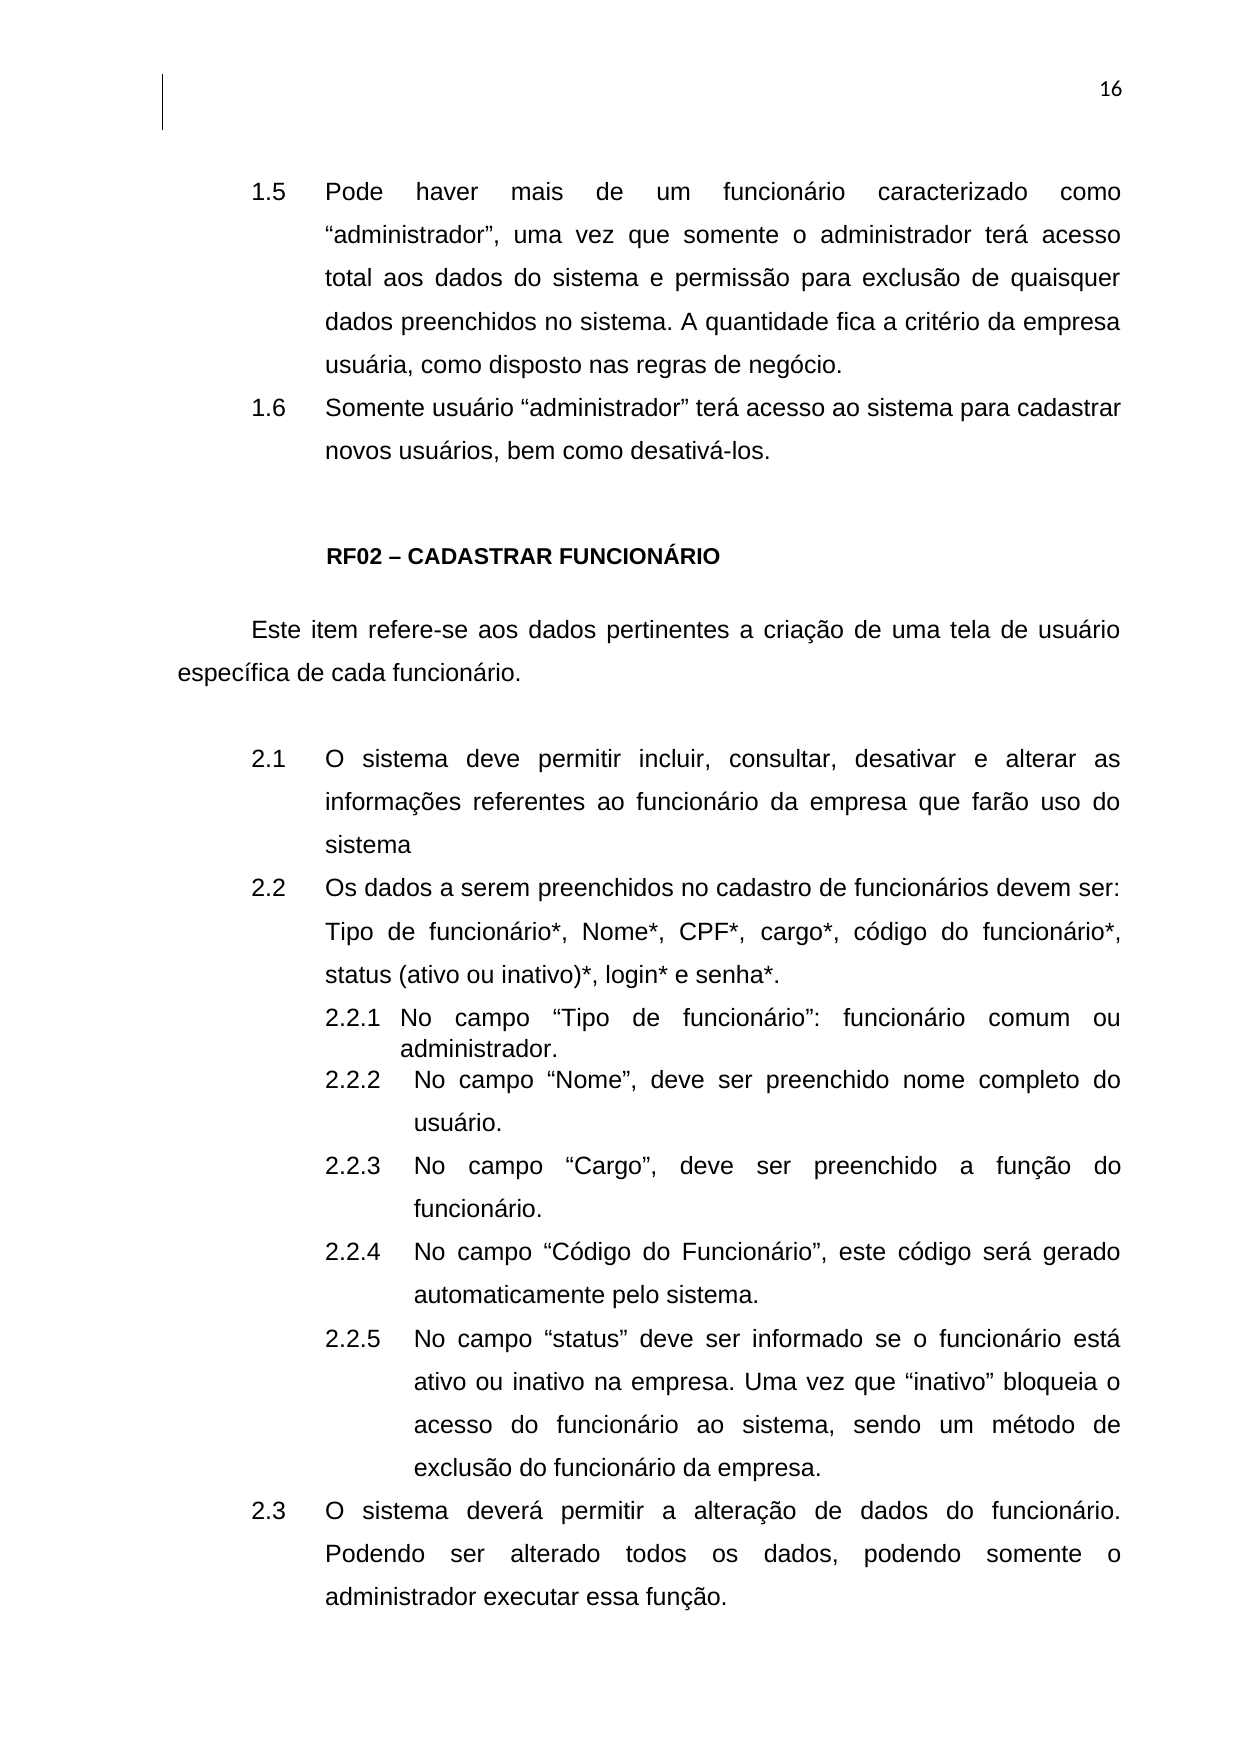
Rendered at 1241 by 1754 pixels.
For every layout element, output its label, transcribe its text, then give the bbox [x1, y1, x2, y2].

list No campo “Nome”, deve ser preenchido nome completo do usuário. [325, 1065, 1122, 1137]
subtitle RF02 – CADASTRAR FUNCIONÁRIO [326, 543, 1122, 569]
list Pode haver mais de um funcionário caracterizado como “administrador”, uma vez que somente o administrador terá acesso total aos dados do sistema e permissão para exclusão de quaisquer dados preenchidos no sistema. A quantidade fica a critério da empresa usuária, como disposto nas regras de negócio. [251, 177, 1122, 378]
list No campo “status” deve ser informado se o funcionário está ativo ou inativo na empresa. Uma vez que “inativo” bloqueia o acesso do funcionário ao sistema, sendo um método de exclusão do funcionário da empresa. [325, 1323, 1122, 1482]
list No campo “Cargo”, deve ser preenchido a função do funcionário. [325, 1151, 1122, 1223]
list No campo “Código do Funcionário”, este código será gerado automaticamente pelo sistema. [325, 1237, 1122, 1309]
text Este item refere-se aos dados pertinentes a criação de uma tela de usuário específica de cada funcionário. [177, 614, 1122, 686]
list No campo “Tipo de funcionário”: funcionário comum ou administrador. [325, 1003, 1122, 1062]
list Somente usuário “administrador” terá acesso ao sistema para cadastrar novos usuários, bem como desativá-los. [251, 393, 1122, 465]
list O sistema deverá permitir a alteração de dados do funcionário. Podendo ser alterado todos os dados, podendo somente o administrador executar essa função. [251, 1496, 1122, 1611]
list Os dados a serem preenchidos no cadastro de funcionários devem ser: Tipo de funcionário*, Nome*, CPF*, cargo*, código do funcionário*, status (ativo ou inativo)*, login* e senha*. [251, 873, 1122, 988]
list O sistema deve permitir incluir, consultar, desativar e alterar as informações referentes ao funcionário da empresa que farão uso do sistema [251, 744, 1122, 859]
